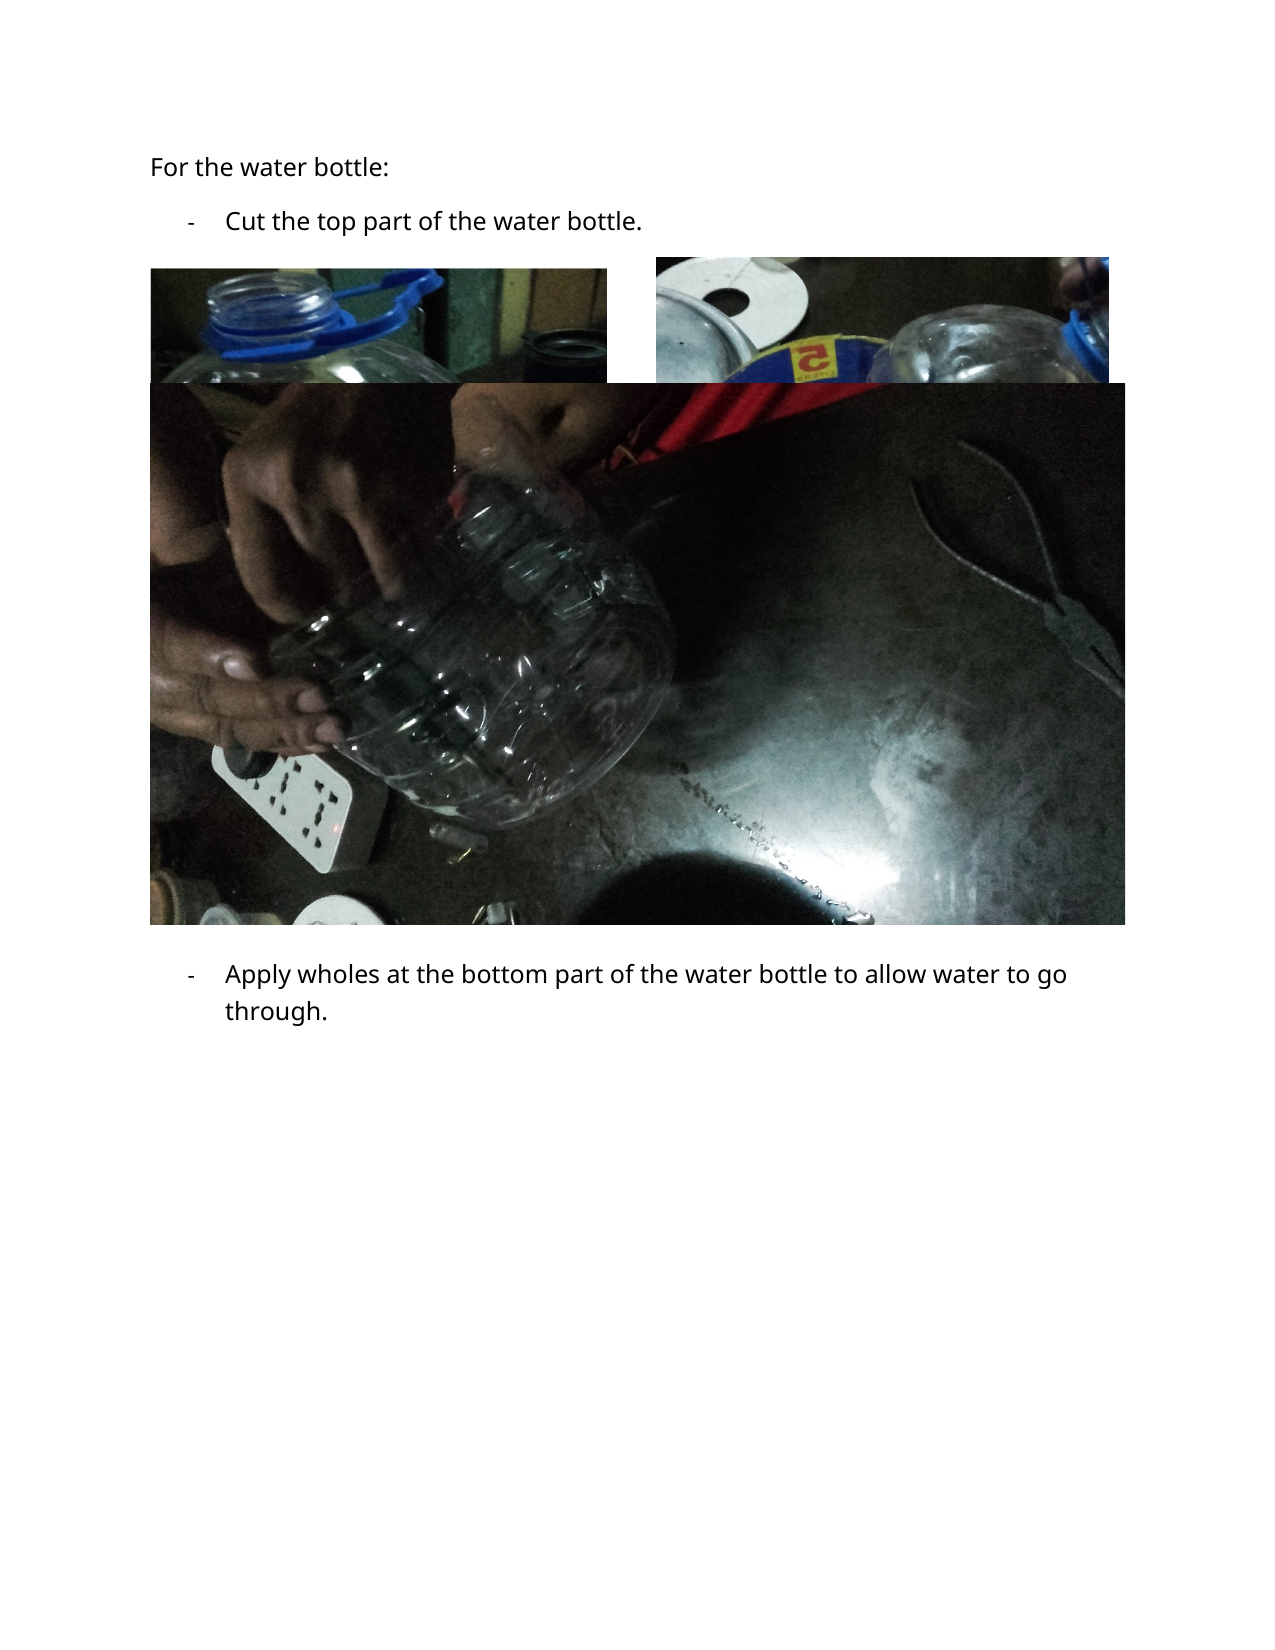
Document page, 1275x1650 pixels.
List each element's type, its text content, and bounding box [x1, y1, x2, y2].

list Apply wholes at the bottom part of the water bottle to allow water to go through. [187, 957, 1125, 1028]
picture [150, 257, 1125, 925]
list Cut the top part of the water bottle. [187, 203, 1125, 237]
text For the water bottle: [150, 150, 1125, 184]
